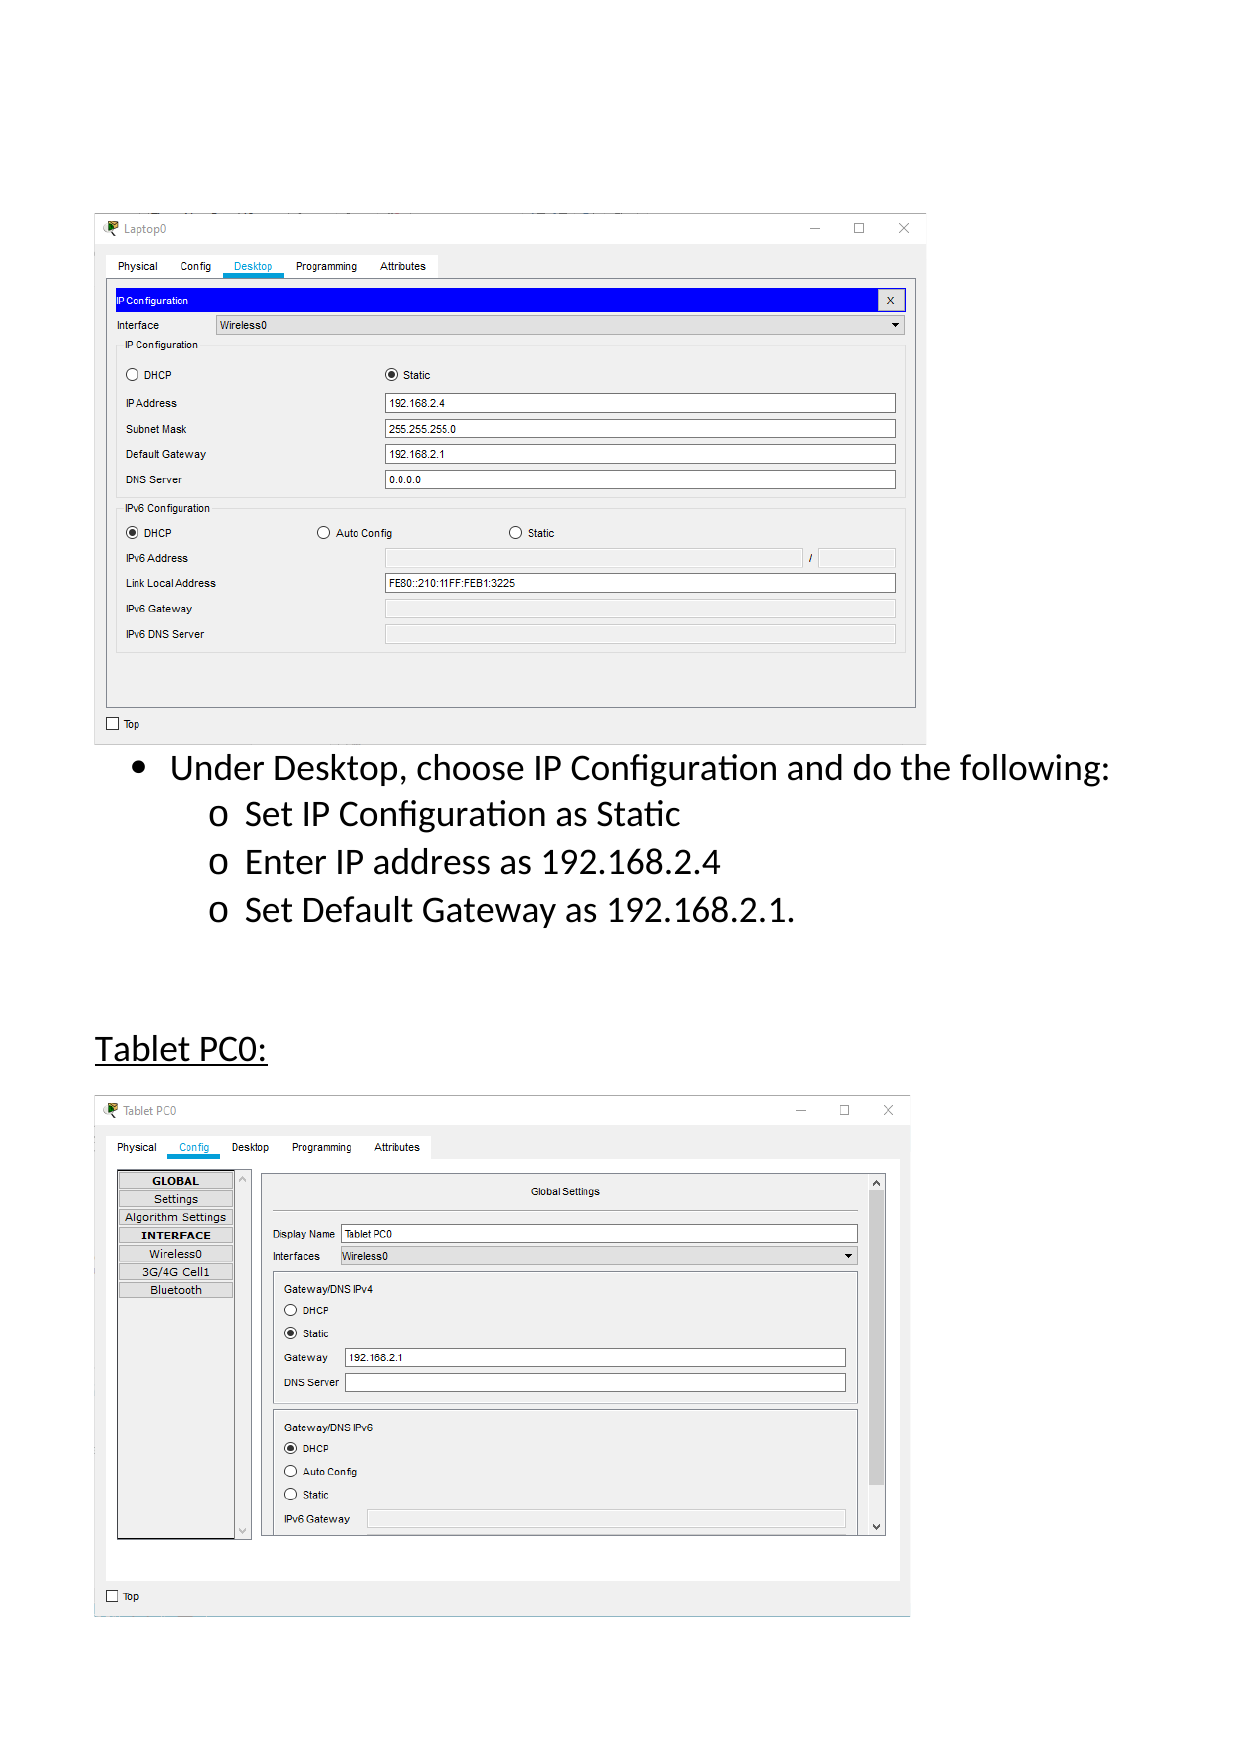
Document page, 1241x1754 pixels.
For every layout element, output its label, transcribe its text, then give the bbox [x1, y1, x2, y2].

picture [94, 1095, 911, 1617]
list Set Default Gateway as 192.168.2.1. [207, 886, 1147, 933]
picture [94, 213, 927, 745]
text Tablet PC0: [94, 1025, 1147, 1071]
list Under Desktop, choose IP Configuration and do the following: [132, 744, 1147, 790]
list Enter IP address as 192.168.2.4 [207, 838, 1147, 886]
list Set IP Configuration as Static [207, 790, 1147, 838]
